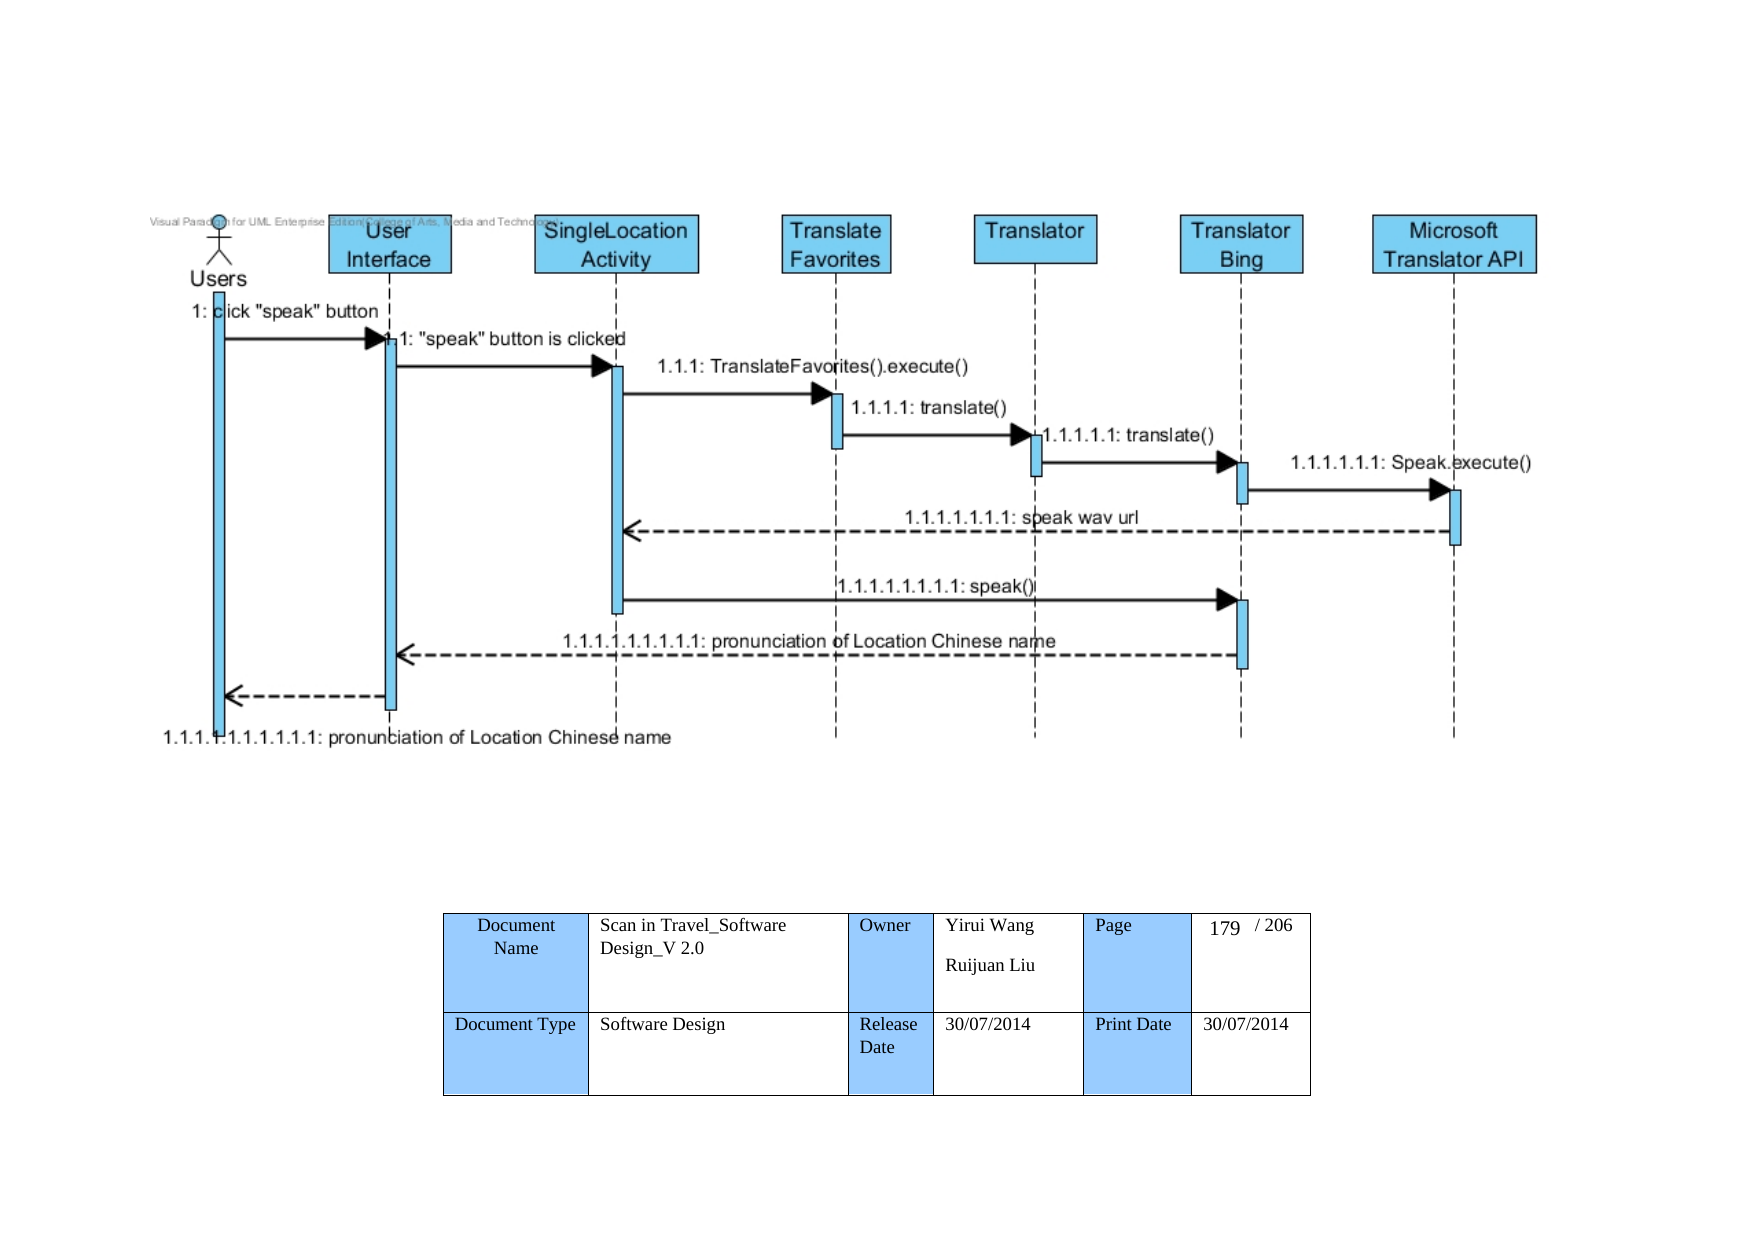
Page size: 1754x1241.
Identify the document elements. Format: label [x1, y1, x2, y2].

picture [150, 212, 1551, 755]
